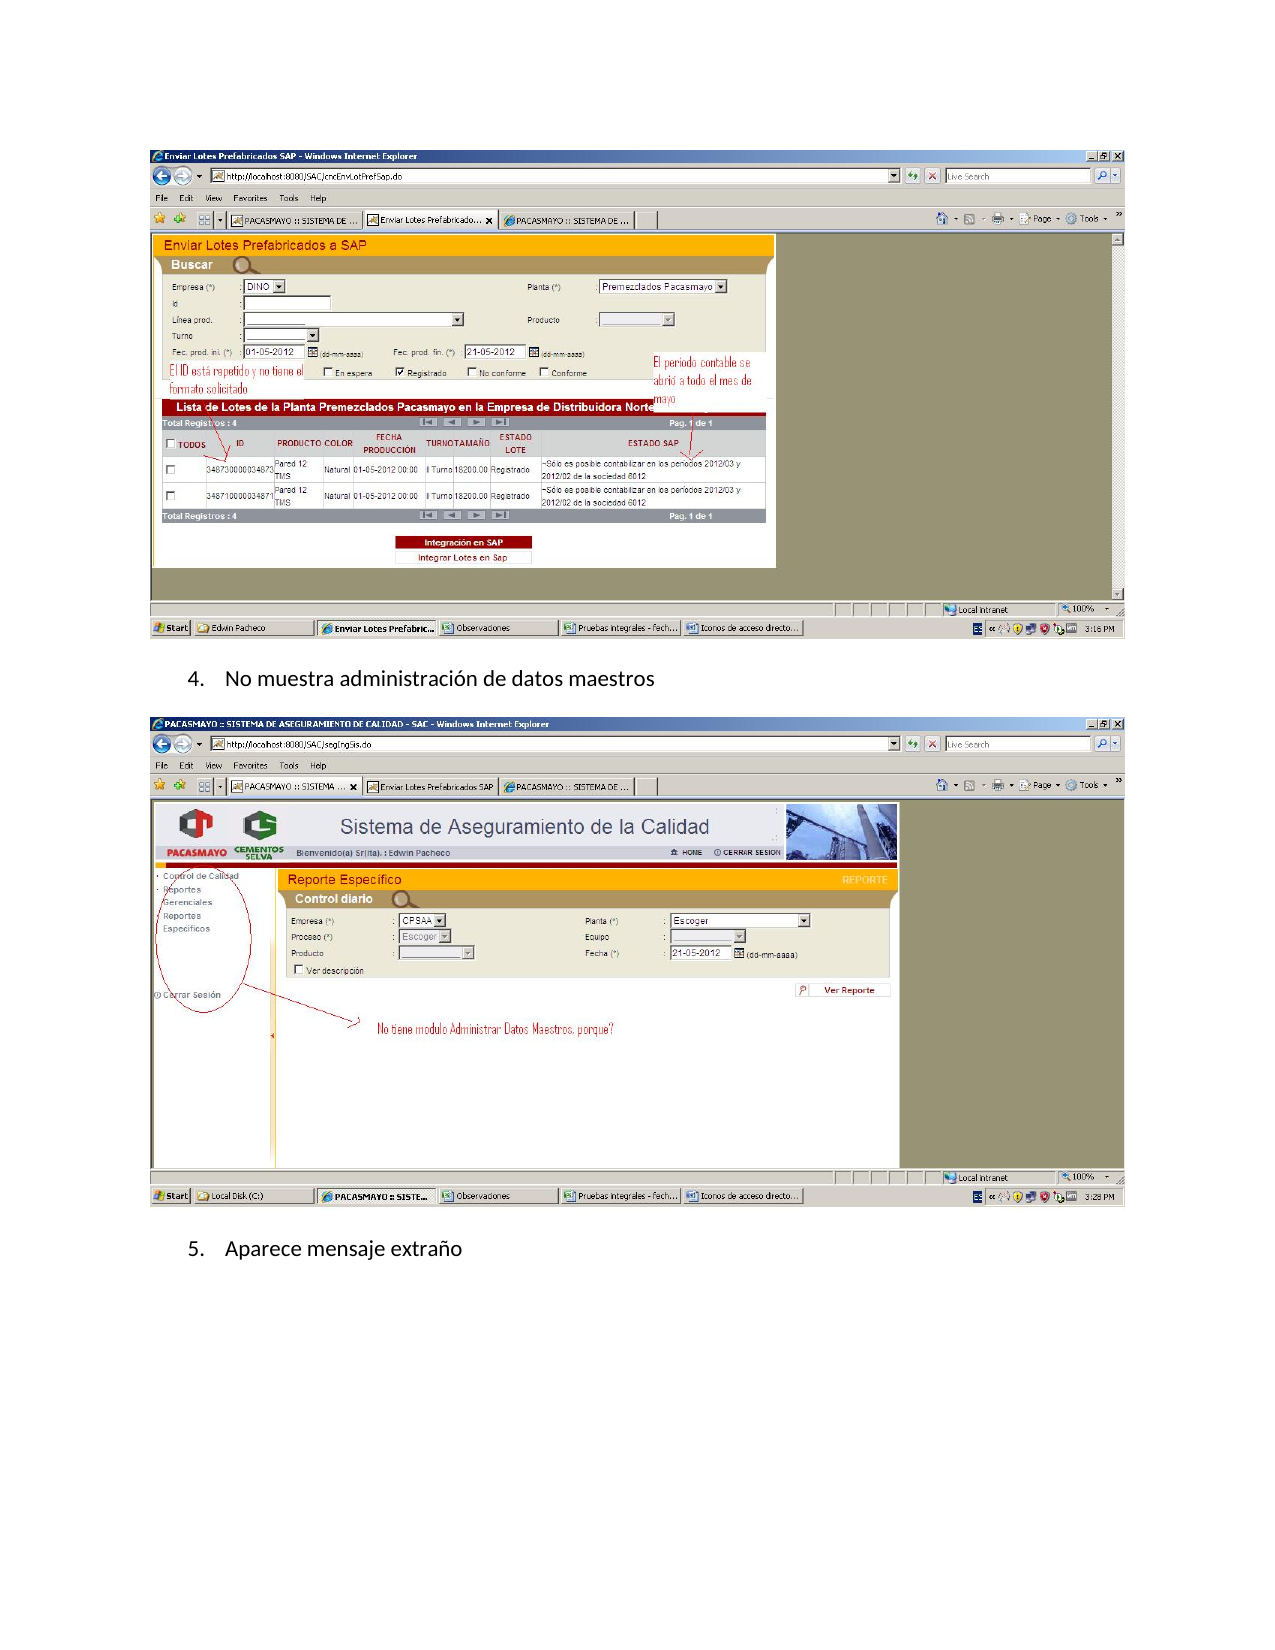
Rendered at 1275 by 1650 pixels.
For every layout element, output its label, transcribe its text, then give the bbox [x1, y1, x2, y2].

picture [150, 717, 1125, 1210]
list Aparece mensaje extraño [187, 1234, 1125, 1263]
picture [150, 150, 1125, 640]
list No muestra administración de datos maestros [187, 664, 1125, 692]
